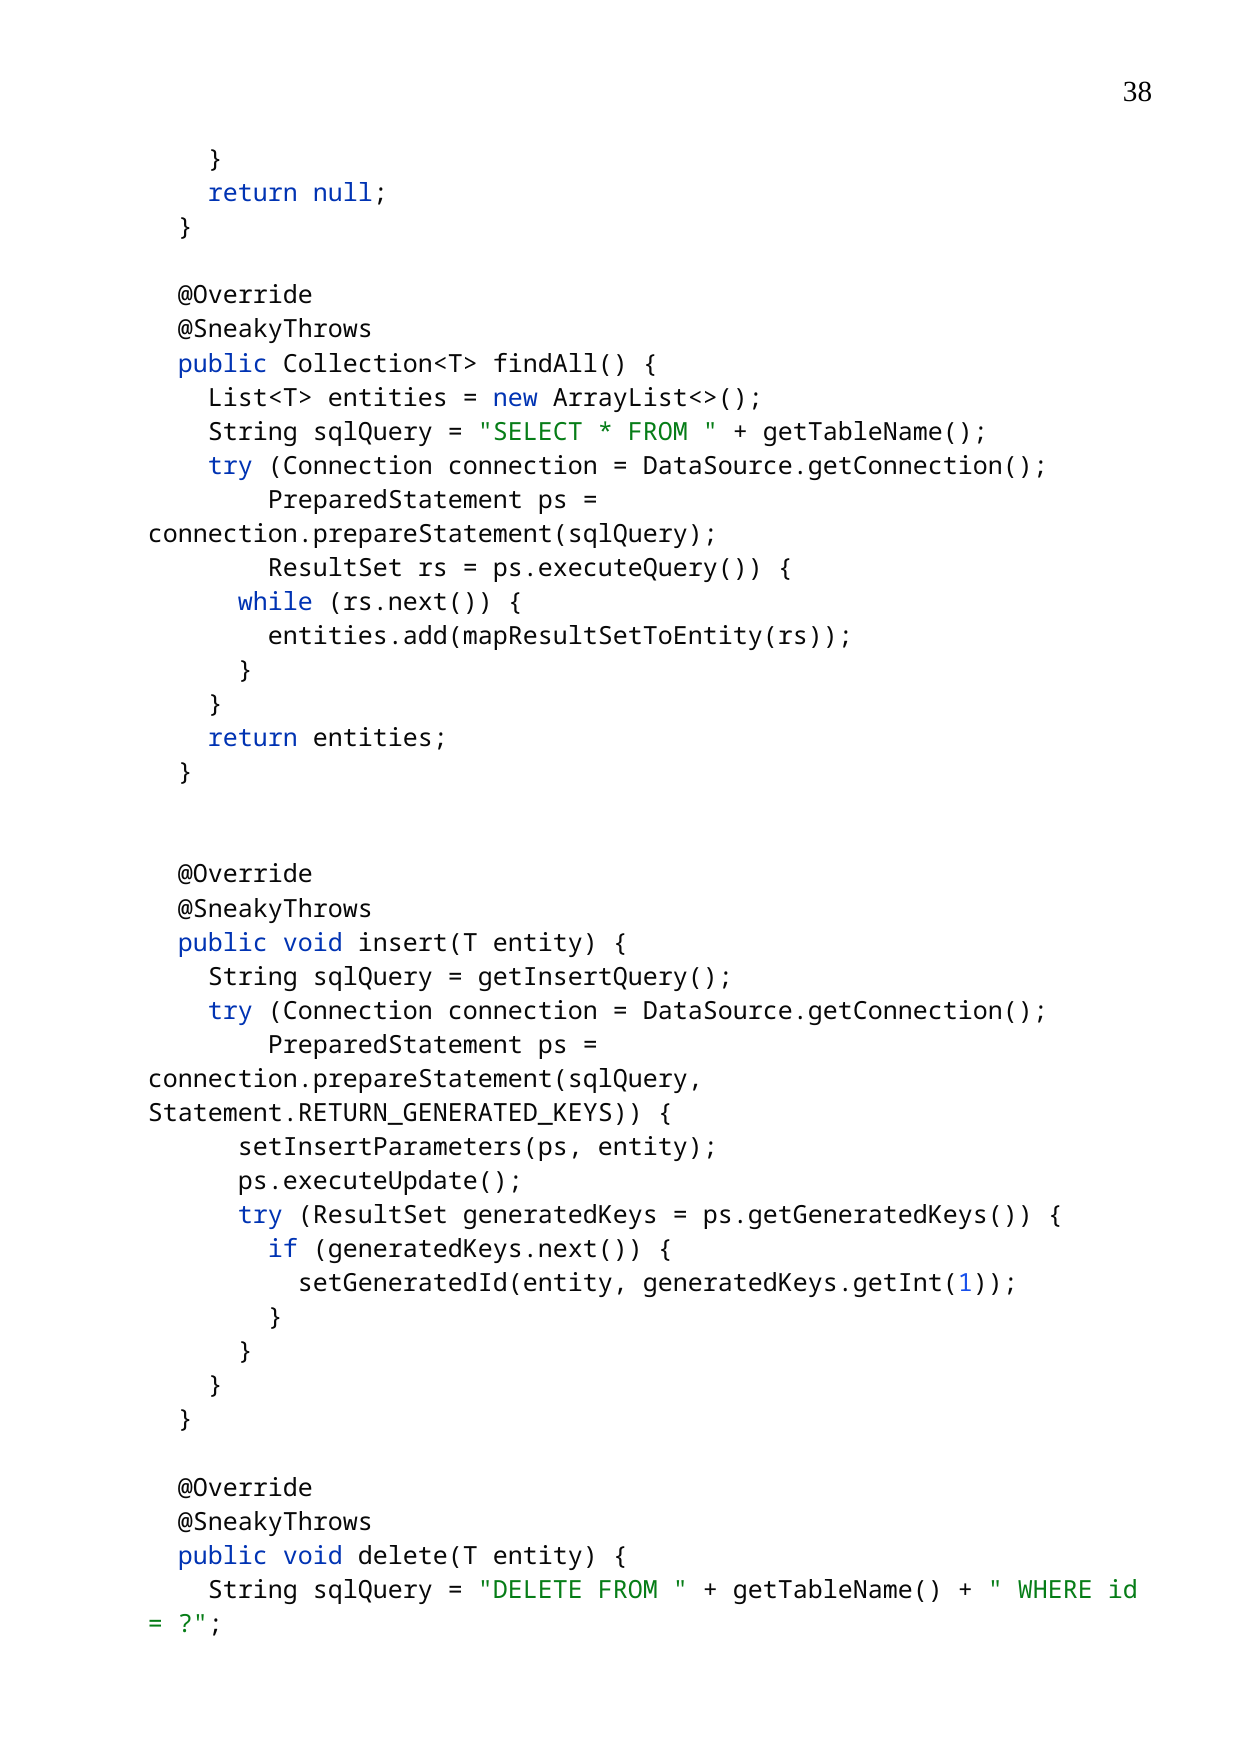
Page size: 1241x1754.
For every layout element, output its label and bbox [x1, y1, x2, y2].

text [148, 141, 1152, 1639]
